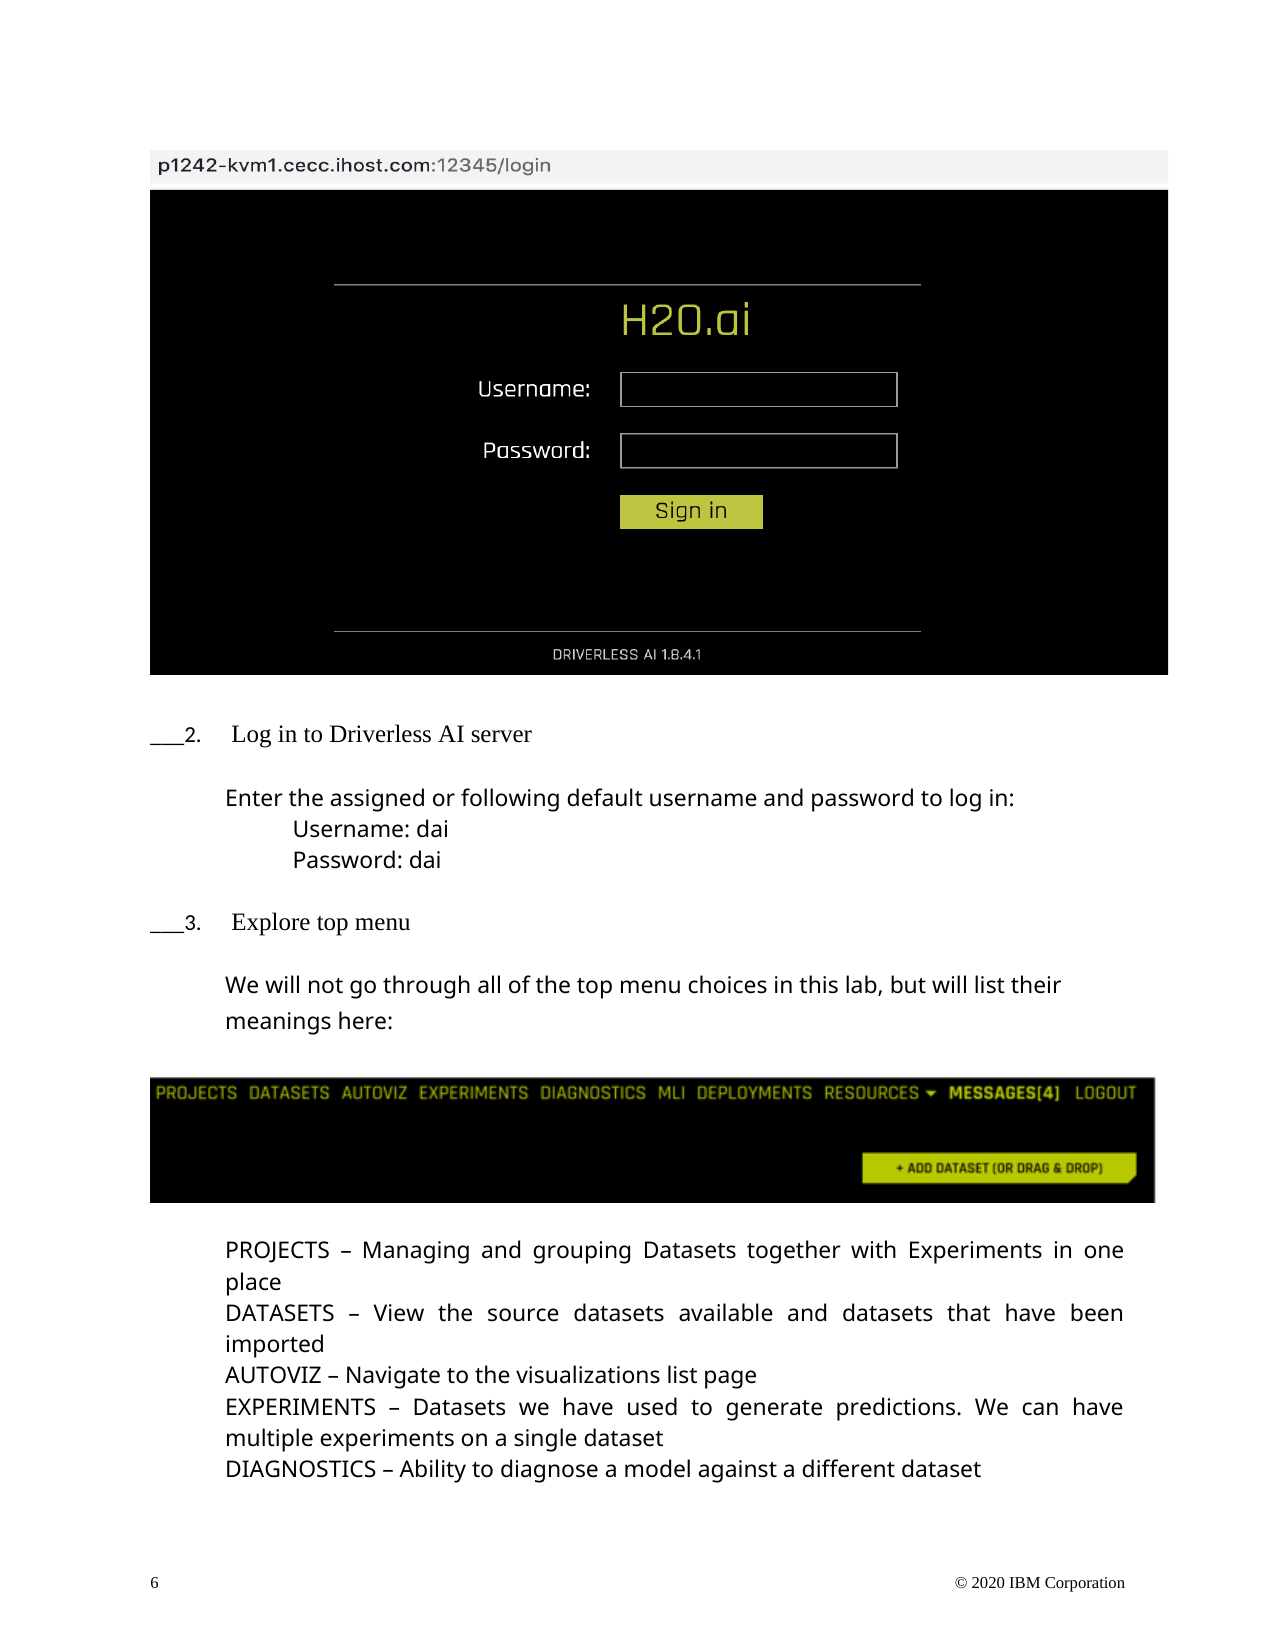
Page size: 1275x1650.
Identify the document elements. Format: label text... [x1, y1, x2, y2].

text Log in to Driverless AI server [150, 719, 1138, 748]
text PROJECTS – Managing and grouping Datasets together with Experiments in one place [225, 1234, 1125, 1297]
list We will not go through all of the top menu choices in this lab, but will list their meanings here: [225, 969, 1125, 1036]
text DATASETS – View the source datasets available and datasets that have been imported [225, 1297, 1125, 1359]
text Explore top menu [150, 907, 1138, 936]
text AUTOVIZ – Navigate to the visualizations list page [225, 1359, 1125, 1390]
text Password: dai [180, 844, 1125, 876]
picture [150, 1076, 1157, 1203]
text DIAGNOSTICS – Ability to diagnose a model against a different dataset [225, 1453, 1125, 1484]
text Enter the assigned or following default username and password to log in: [150, 782, 1125, 813]
text EXPERIMENTS – Datasets we have used to generate predictions. We can have multiple experiments on a single dataset [225, 1390, 1125, 1453]
text Username: dai [180, 813, 1125, 844]
picture [150, 150, 1169, 675]
